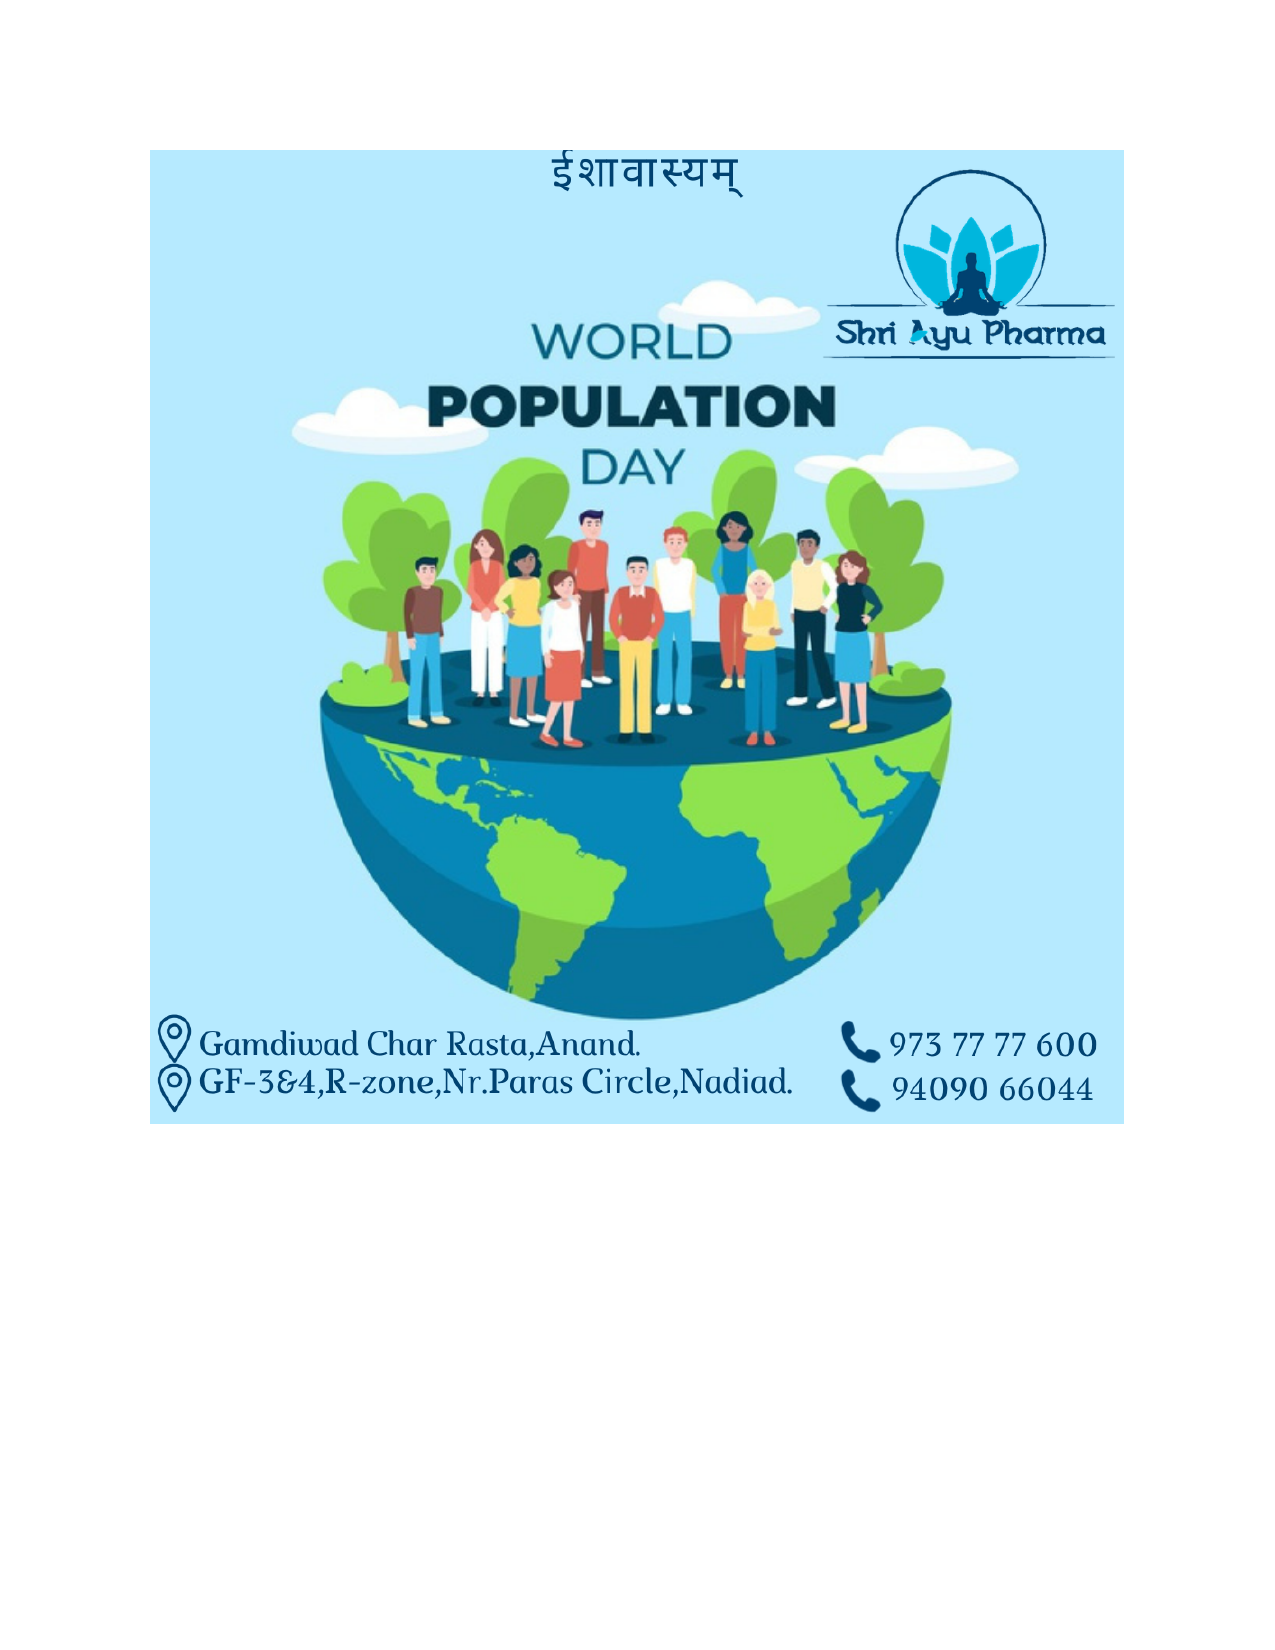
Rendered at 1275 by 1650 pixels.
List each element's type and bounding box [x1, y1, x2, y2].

picture [150, 150, 1124, 1124]
